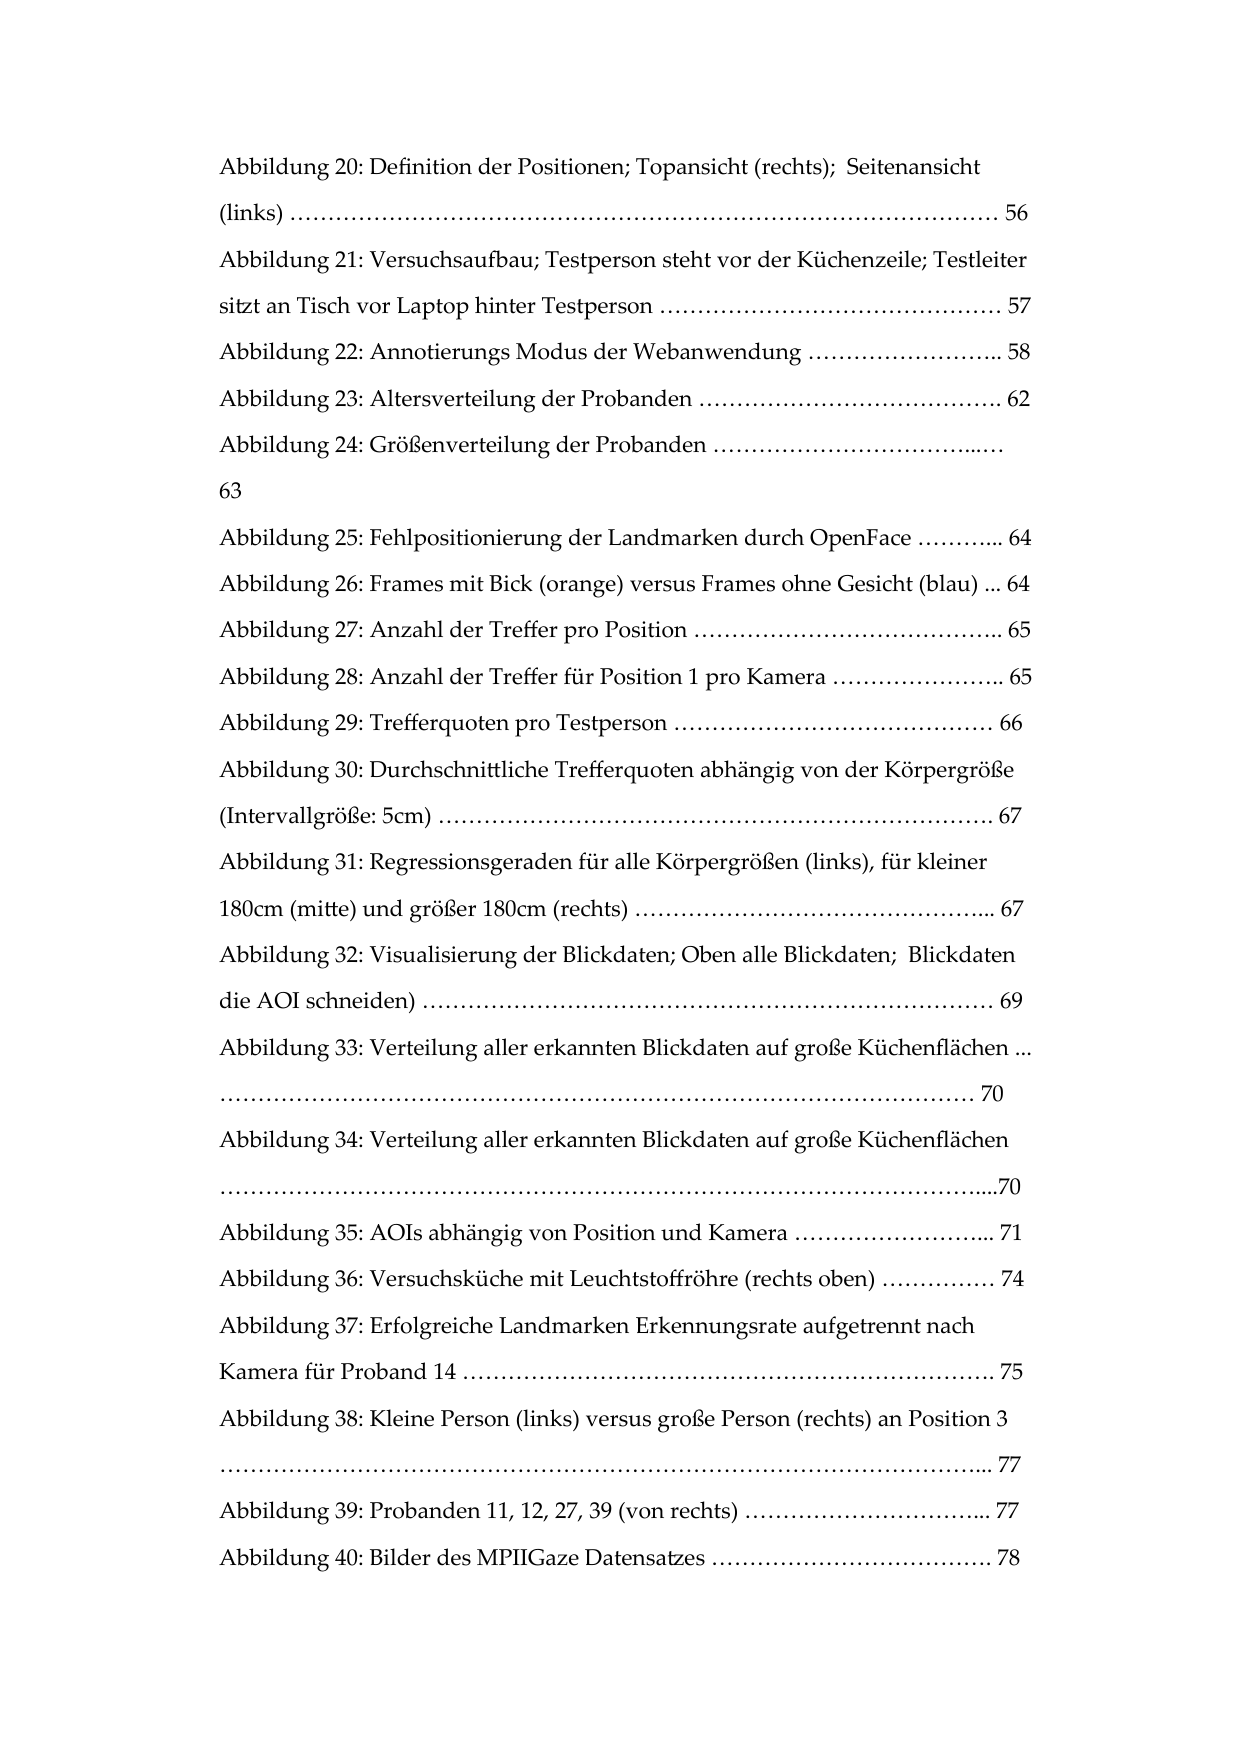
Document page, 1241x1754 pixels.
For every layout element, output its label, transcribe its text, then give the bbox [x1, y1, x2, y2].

text Abbildung 34: Verteilung aller erkannten Blickdaten auf große Küchenflächen ………………………………………………………………………………………....70 [219, 1123, 1033, 1201]
text Abbildung 40: Bilder des MPIIGaze Datensatzes ………………………………. 78 [219, 1541, 1033, 1572]
text Abbildung 33: Verteilung aller erkannten Blickdaten auf große Küchenflächen ...……………………………………………………………………………………… 70 [219, 1031, 1033, 1108]
text Abbildung 36: Versuchsküche mit Leuchtstoffröhre (rechts oben) …………… 74 [219, 1262, 1033, 1293]
text Abbildung 21: Versuchsaufbau; Testperson steht vor der Küchenzeile; Testleiter sitzt an Tisch vor Laptop hinter Testperson ……………………………………… 57 [219, 243, 1033, 320]
text Abbildung 31: Regressionsgeraden für alle Körpergrößen (links), für kleiner 180cm (mitte) und größer 180cm (rechts) ………………………………………... 67 [219, 845, 1033, 923]
text Abbildung 22: Annotierungs Modus der Webanwendung …………………….. 58 [219, 335, 1033, 366]
text Abbildung 39: Probanden 11, 12, 27, 39 (von rechts) …………………………... 77 [219, 1494, 1033, 1525]
text Abbildung 20: Definition der Positionen; Topansicht (rechts); Seitenansicht (links) ………………………………………………………………………………… 56 [219, 150, 1033, 227]
text Abbildung 37: Erfolgreiche Landmarken Erkennungsrate aufgetrennt nach Kamera für Proband 14 ……………………………………………………………. 75 [219, 1309, 1033, 1386]
text Abbildung 25: Fehlpositionierung der Landmarken durch OpenFace ………... 64 [219, 521, 1033, 552]
text Abbildung 29: Trefferquoten pro Testperson …………………………………… 66 [219, 706, 1033, 737]
text Abbildung 30: Durchschnittliche Trefferquoten abhängig von der Körpergröße (Intervallgröße: 5cm) ………………………………………………………………. 67 [219, 753, 1033, 830]
text Abbildung 28: Anzahl der Treffer für Position 1 pro Kamera ………………….. 65 [219, 660, 1033, 691]
text Abbildung 24: Größenverteilung der Probanden ……………………………...… 63 [219, 428, 1033, 505]
text Abbildung 27: Anzahl der Treffer pro Position ………………………………….. 65 [219, 613, 1033, 644]
text Abbildung 38: Kleine Person (links) versus große Person (rechts) an Position 3 ………………………………………………………………………………………... 77 [219, 1402, 1033, 1479]
text Abbildung 32: Visualisierung der Blickdaten; Oben alle Blickdaten; Blickdaten die AOI schneiden) ………………………………………………………………… 69 [219, 938, 1033, 1015]
text Abbildung 35: AOIs abhängig von Position und Kamera ……………………... 71 [219, 1216, 1033, 1247]
text Abbildung 23: Altersverteilung der Probanden …………………………………. 62 [219, 382, 1033, 413]
text Abbildung 26: Frames mit Bick (orange) versus Frames ohne Gesicht (blau) ... 64 [219, 567, 1033, 598]
